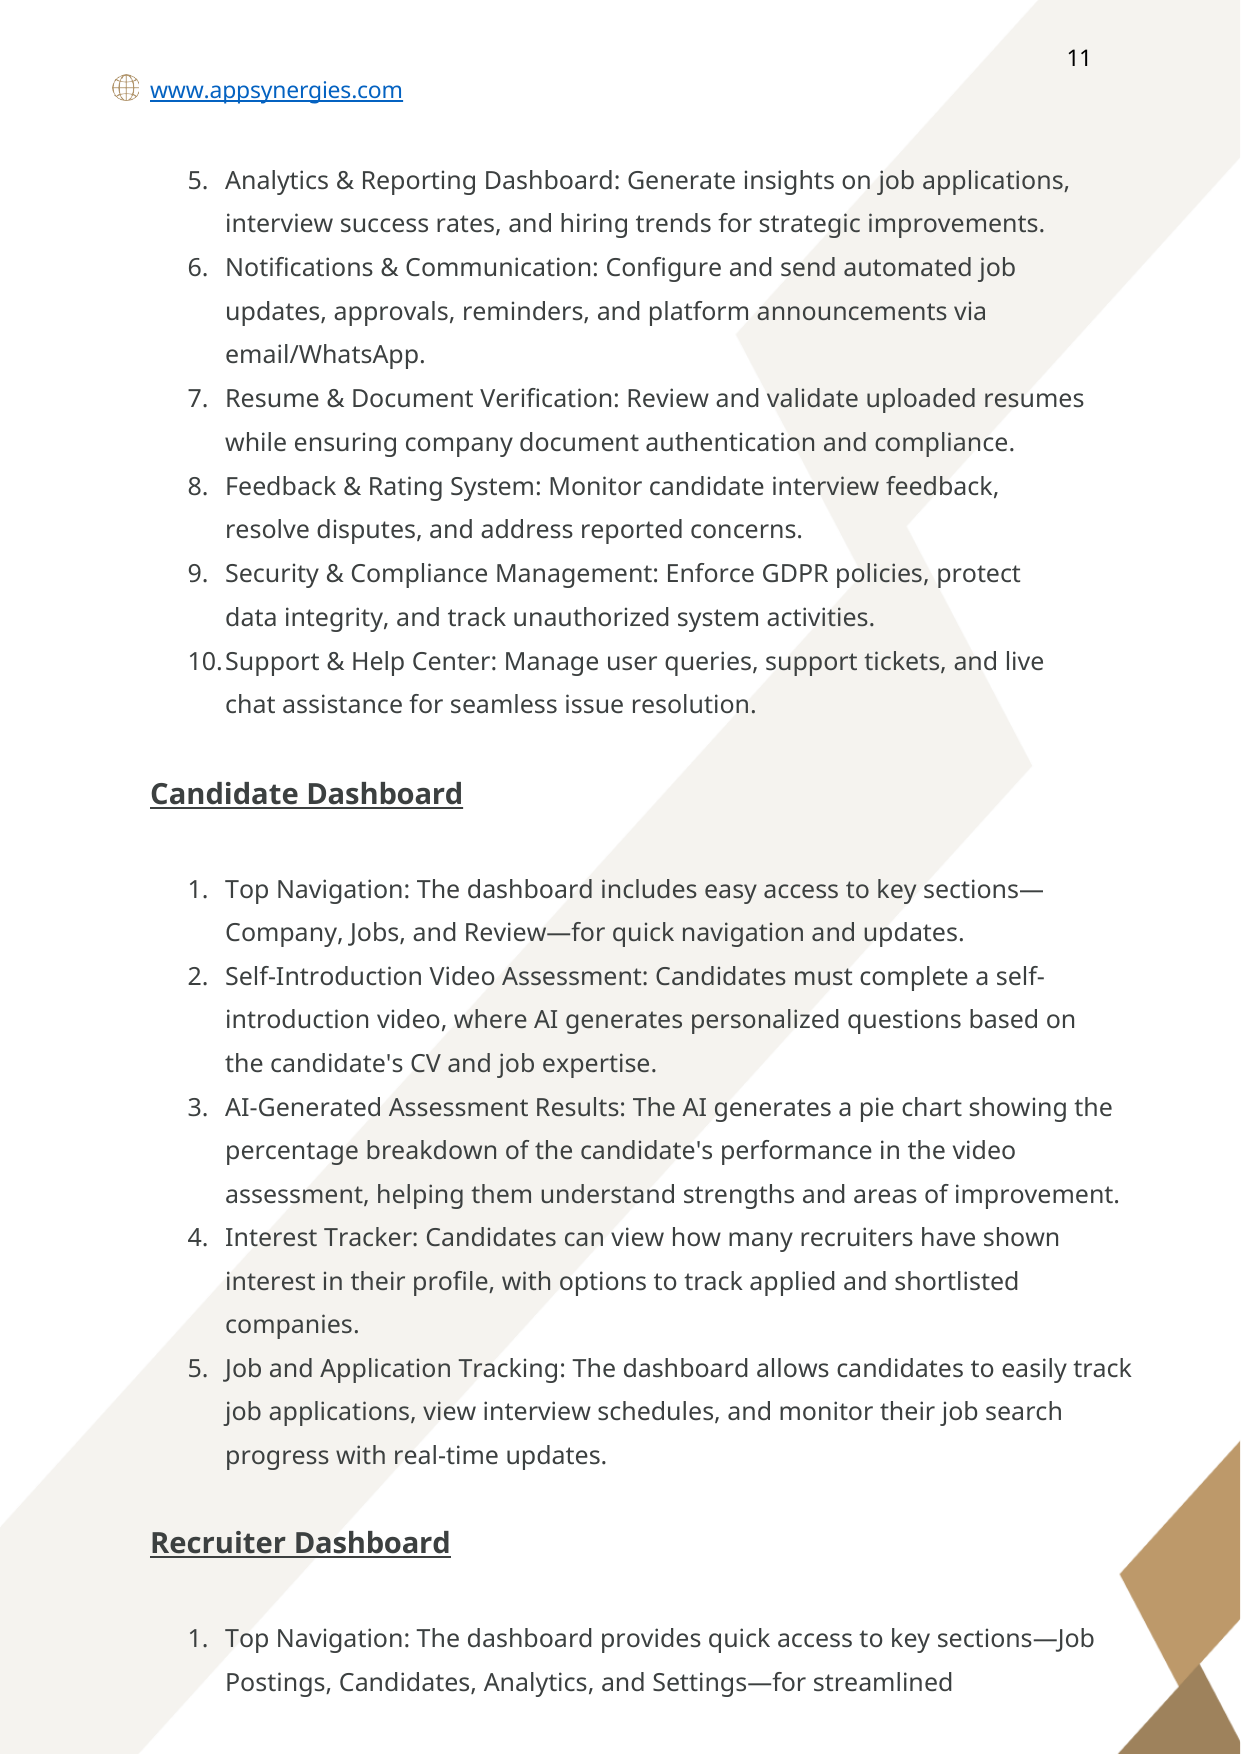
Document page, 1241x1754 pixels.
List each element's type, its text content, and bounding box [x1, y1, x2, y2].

list Notifications & Communication: Configure and send automated job updates, approvals, reminders, and platform announcements via email/WhatsApp. [187, 250, 1084, 371]
text www.appsynergies.com [150, 74, 1240, 105]
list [187, 1621, 1101, 1698]
list Feedback & Rating System: Monitor candidate interview feedback, resolve disputes, and address reported concerns. [187, 468, 1061, 546]
text 11 [1066, 42, 1240, 73]
list Interest Tracker: Candidates can view how many recruiters have shown interest in their profile, with options to track applied and shortlisted companies. [187, 1220, 1122, 1341]
list Analytics & Reporting Dashboard: Generate insights on job applications, interview success rates, and hiring trends for strategic improvements. [187, 162, 1147, 240]
list Job and Application Tracking: The dashboard allows candidates to easily track job applications, view interview schedules, and monitor their job search progress with real-time updates. [187, 1351, 1148, 1472]
picture [0, 0, 1241, 1754]
text Recruiter Dashboard [150, 1523, 1240, 1562]
list Resume & Document Verification: Review and validate uploaded resumes while ensuring company document authentication and compliance. [187, 381, 1116, 459]
list Top Navigation: The dashboard includes easy access to key sections—Company, Jobs, and Review—for quick navigation and updates. [187, 872, 1114, 949]
list Support & Help Center: Manage user queries, support tickets, and live chat assistance for seamless issue resolution. [187, 644, 1069, 721]
list Self-Introduction Video Assessment: Candidates must complete a self- introduction video, where AI generates personalized questions based on the candidate's CV and job expertise. [187, 959, 1077, 1080]
list AI-Generated Assessment Results: The AI generates a pie chart showing the percentage breakdown of the candidate's performance in the video assessment, helping them understand strengths and areas of improvement. [187, 1089, 1122, 1210]
text Candidate Dashboard [150, 773, 1240, 813]
list Security & Compliance Management: Enforce GDPR policies, protect data integrity, and track unauthorized system activities. [187, 556, 1048, 634]
